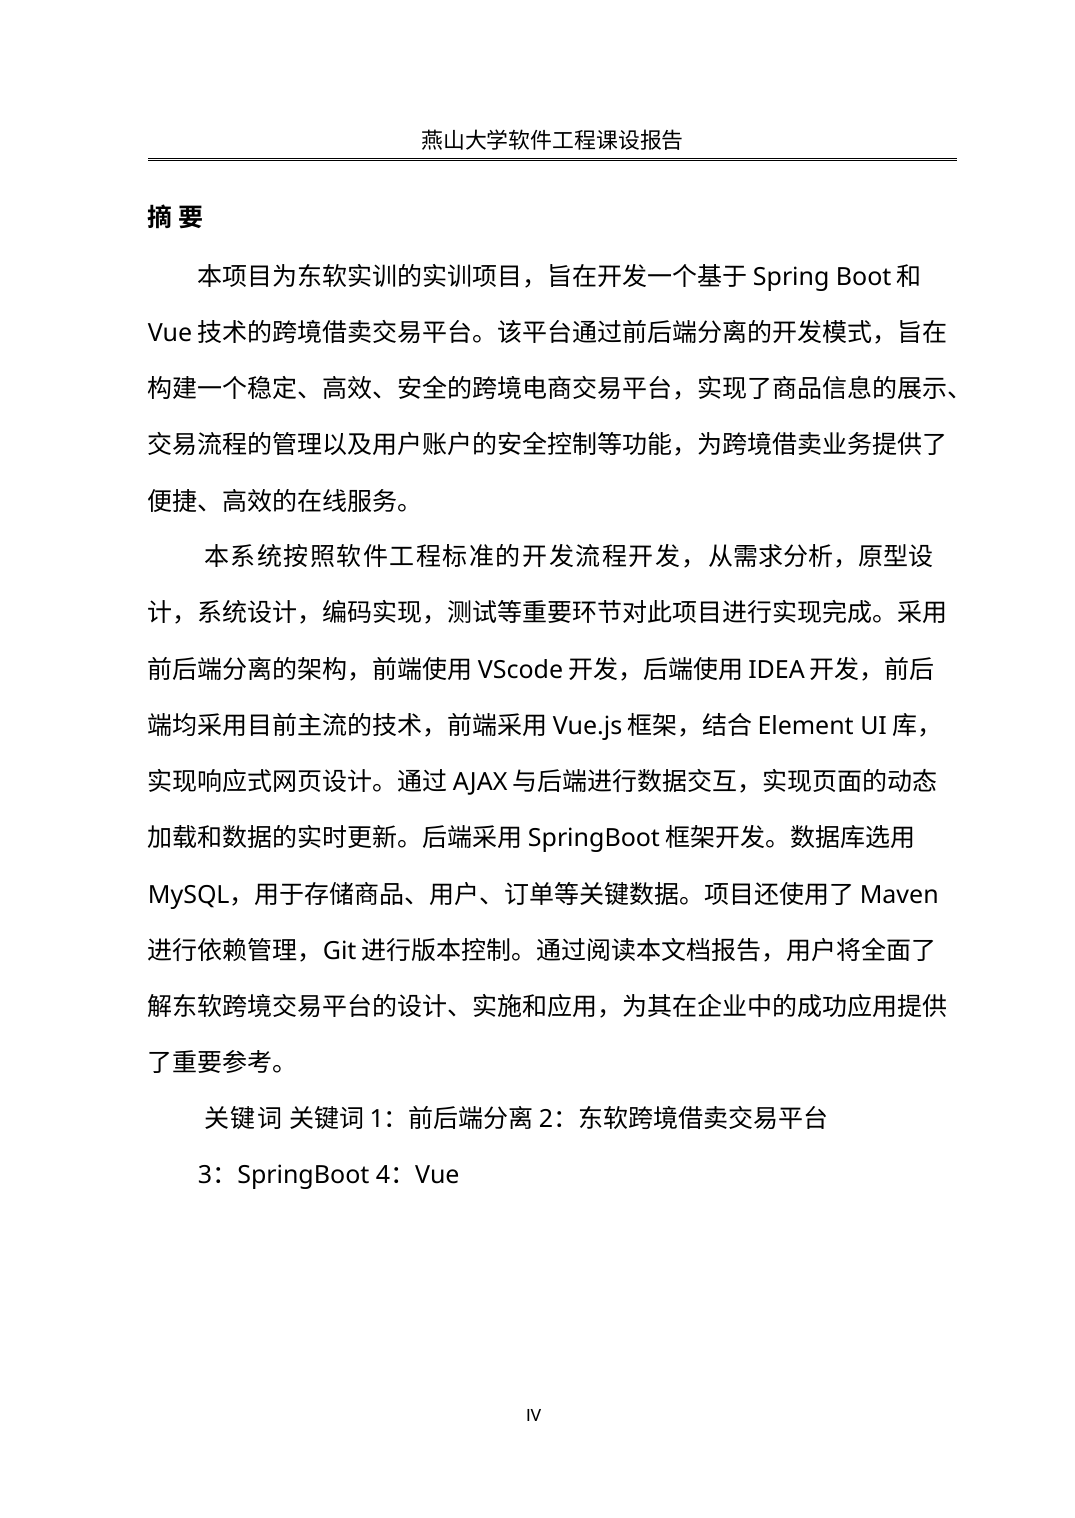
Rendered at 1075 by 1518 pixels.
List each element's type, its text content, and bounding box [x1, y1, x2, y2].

subtitle 摘 要 [148, 197, 957, 234]
text 本项目为东软实训的实训项目，旨在开发一个基于Spring Boot和Vue技术的跨境借卖交易平台。该平台通过前后端分离的开发模式，旨在构建一个稳定、高效、安全的跨境电商交易平台，实现了商品信息的展示、交易流程的管理以及用户账户的安全控制等功能，为跨境借卖业务提供了便捷、高效的在线服务。 [148, 255, 957, 518]
text 关键词 关键词1：前后端分离2：东软跨境借卖交易平台 [148, 1098, 957, 1135]
text 3：SpringBoot 4：Vue [148, 1153, 957, 1191]
text 本系统按照软件工程标准的开发流程开发，从需求分析，原型设计，系统设计，编码实现，测试等重要环节对此项目进行实现完成。采用前后端分离的架构，前端使用VScode开发，后端使用IDEA开发，前后端均采用目前主流的技术，前端采用Vue.js框架，结合Element UI库，实现响应式网页设计。通过AJAX与后端进行数据交互，实现页面的动态加载和数据的实时更新。后端采用SpringBoot框架开发。数据库选用MySQL，用于存储商品、用户、订单等关键数据。项目还使用了Maven进行依赖管理，Git进行版本控制。通过阅读本文档报告，用户将全面了解东软跨境交易平台的设计、实施和应用，为其在企业中的成功应用提供了重要参考。 [148, 536, 957, 1080]
